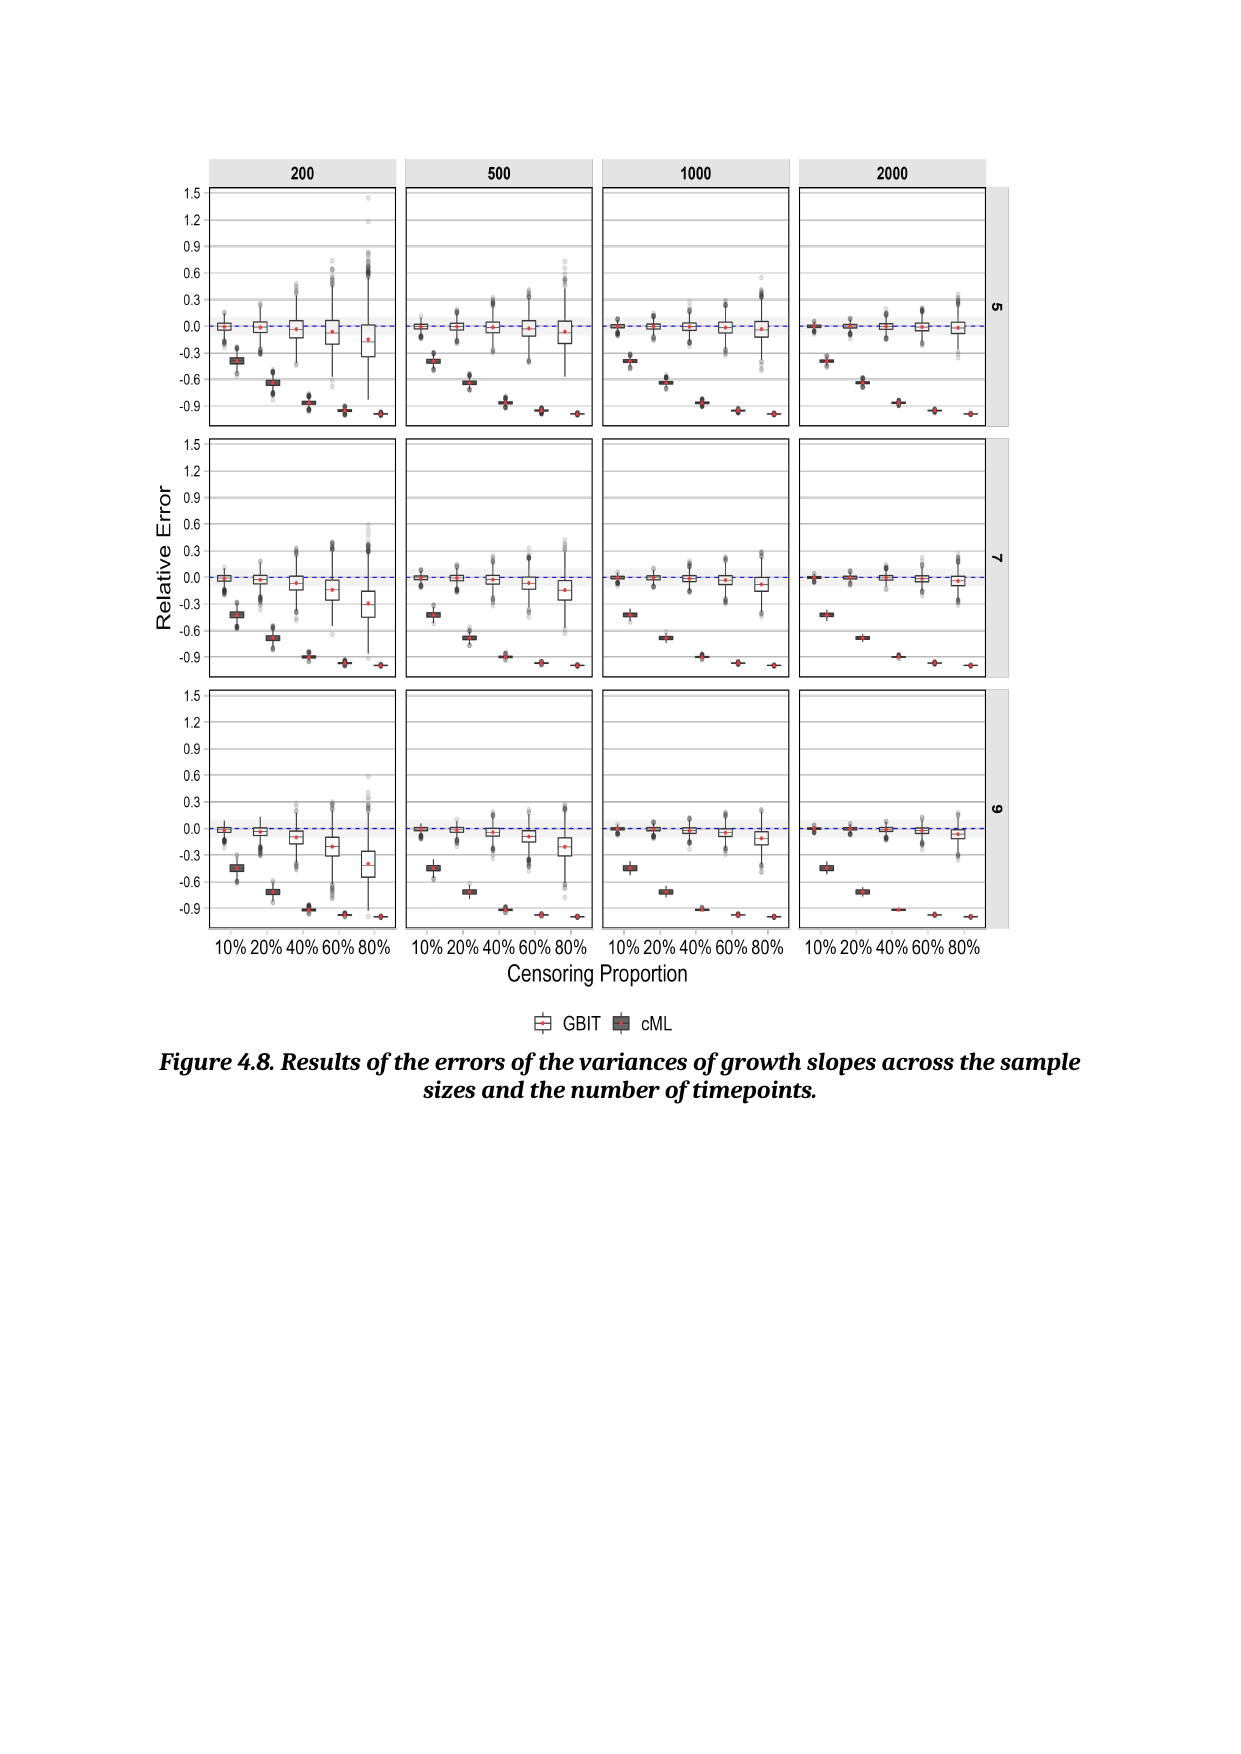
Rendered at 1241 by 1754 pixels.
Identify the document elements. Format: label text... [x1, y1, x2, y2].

text Figure 4.8. Results of the errors of the variances of growth slopes across the sample sizes and the number of timepoints. [148, 1048, 1093, 1105]
picture [147, 147, 1018, 1048]
